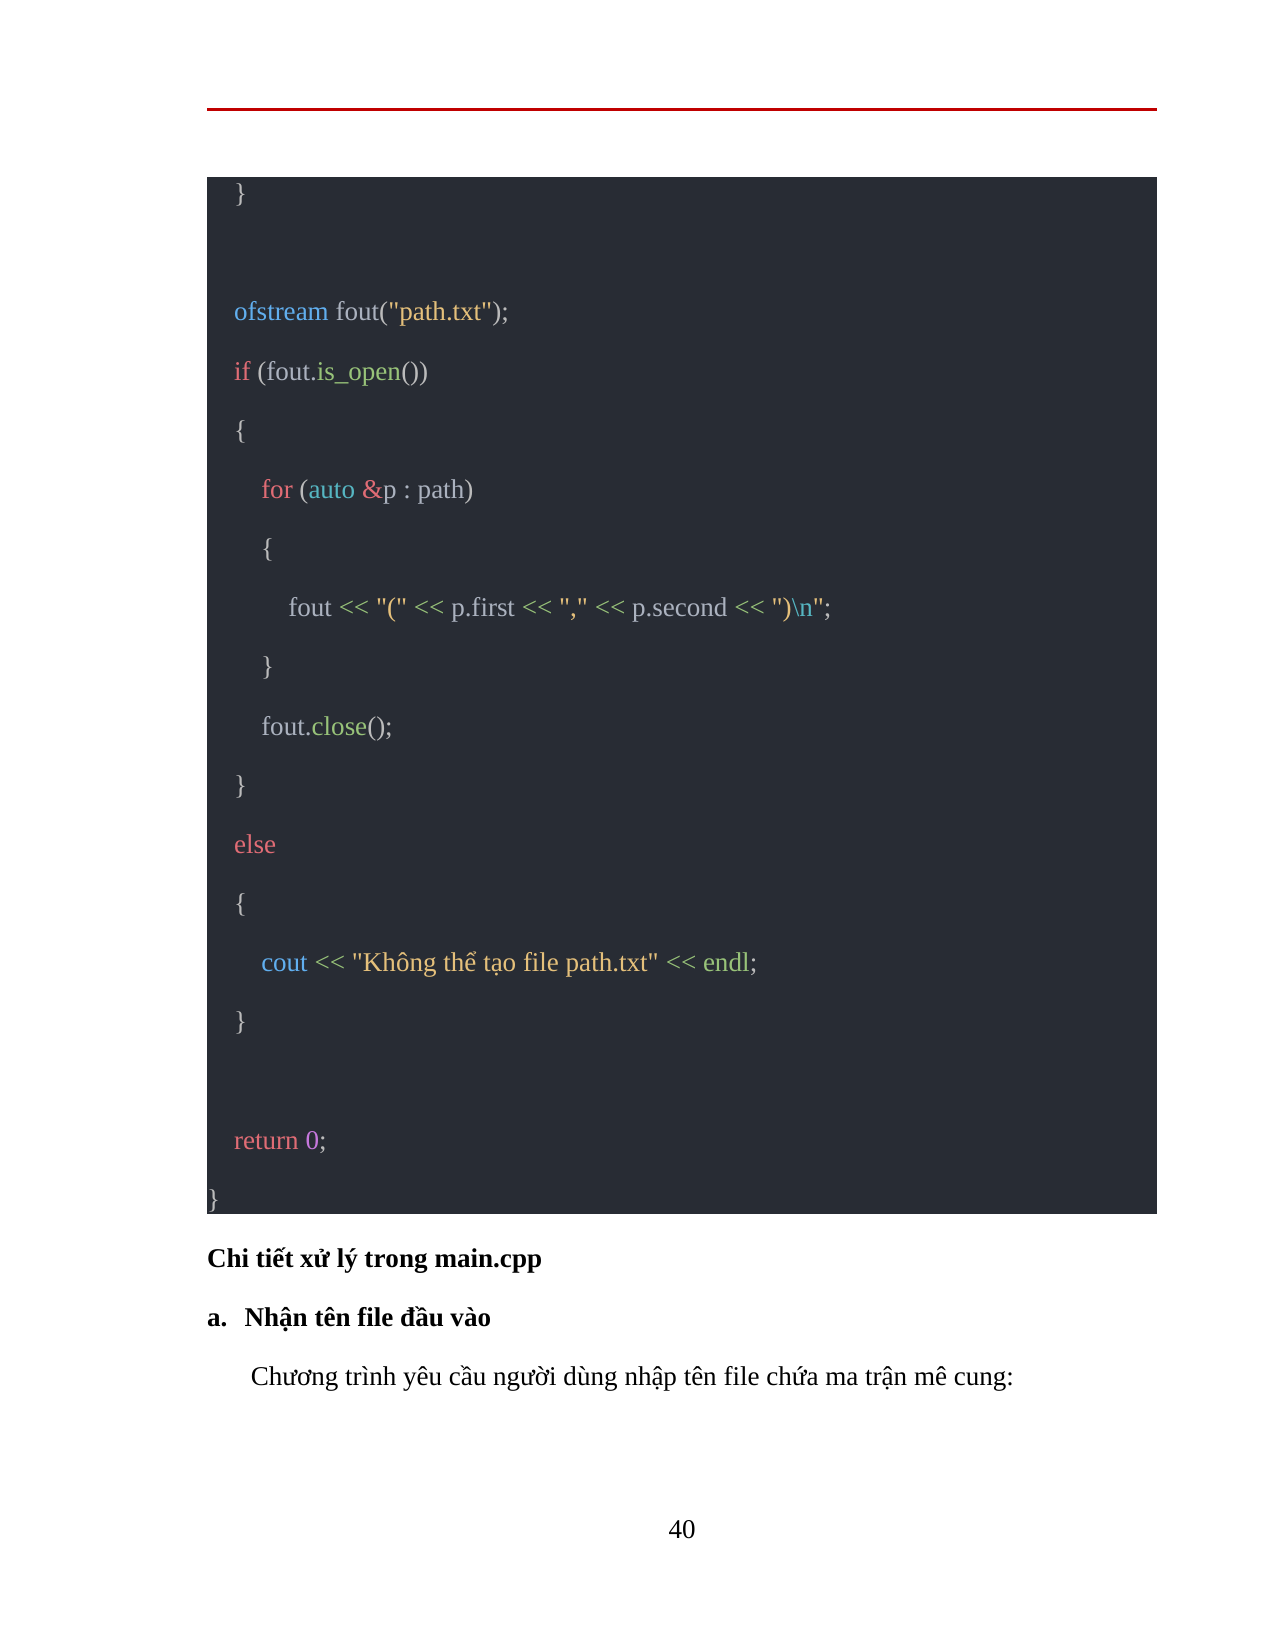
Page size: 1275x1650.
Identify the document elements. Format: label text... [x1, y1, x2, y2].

text else [207, 828, 1157, 859]
text Chương trình yêu cầu người dùng nhập tên file chứa ma trận mê cung: [207, 1361, 1157, 1392]
text return 0; [207, 1124, 1157, 1155]
text if (fout.is_open()) [207, 355, 1157, 386]
text fout << "(" << p.first << "," << p.second << ")\n"; [207, 591, 1157, 622]
text } [207, 177, 1157, 208]
text } [207, 1183, 1157, 1214]
list Nhận tên file đầu vào [207, 1301, 1157, 1332]
text for (auto &p : path) [207, 473, 1157, 504]
text ofstream fout("path.txt"); [207, 296, 1157, 327]
text } [207, 1006, 1157, 1037]
text fout.close(); [207, 710, 1157, 741]
text } [207, 651, 1157, 682]
text { [207, 887, 1157, 918]
text cout << "Không thể tạo file path.txt" << endl; [207, 946, 1157, 977]
text } [207, 769, 1157, 800]
text Chi tiết xử lý trong main.cpp [207, 1242, 1157, 1273]
text { [207, 532, 1157, 563]
text { [207, 414, 1157, 445]
